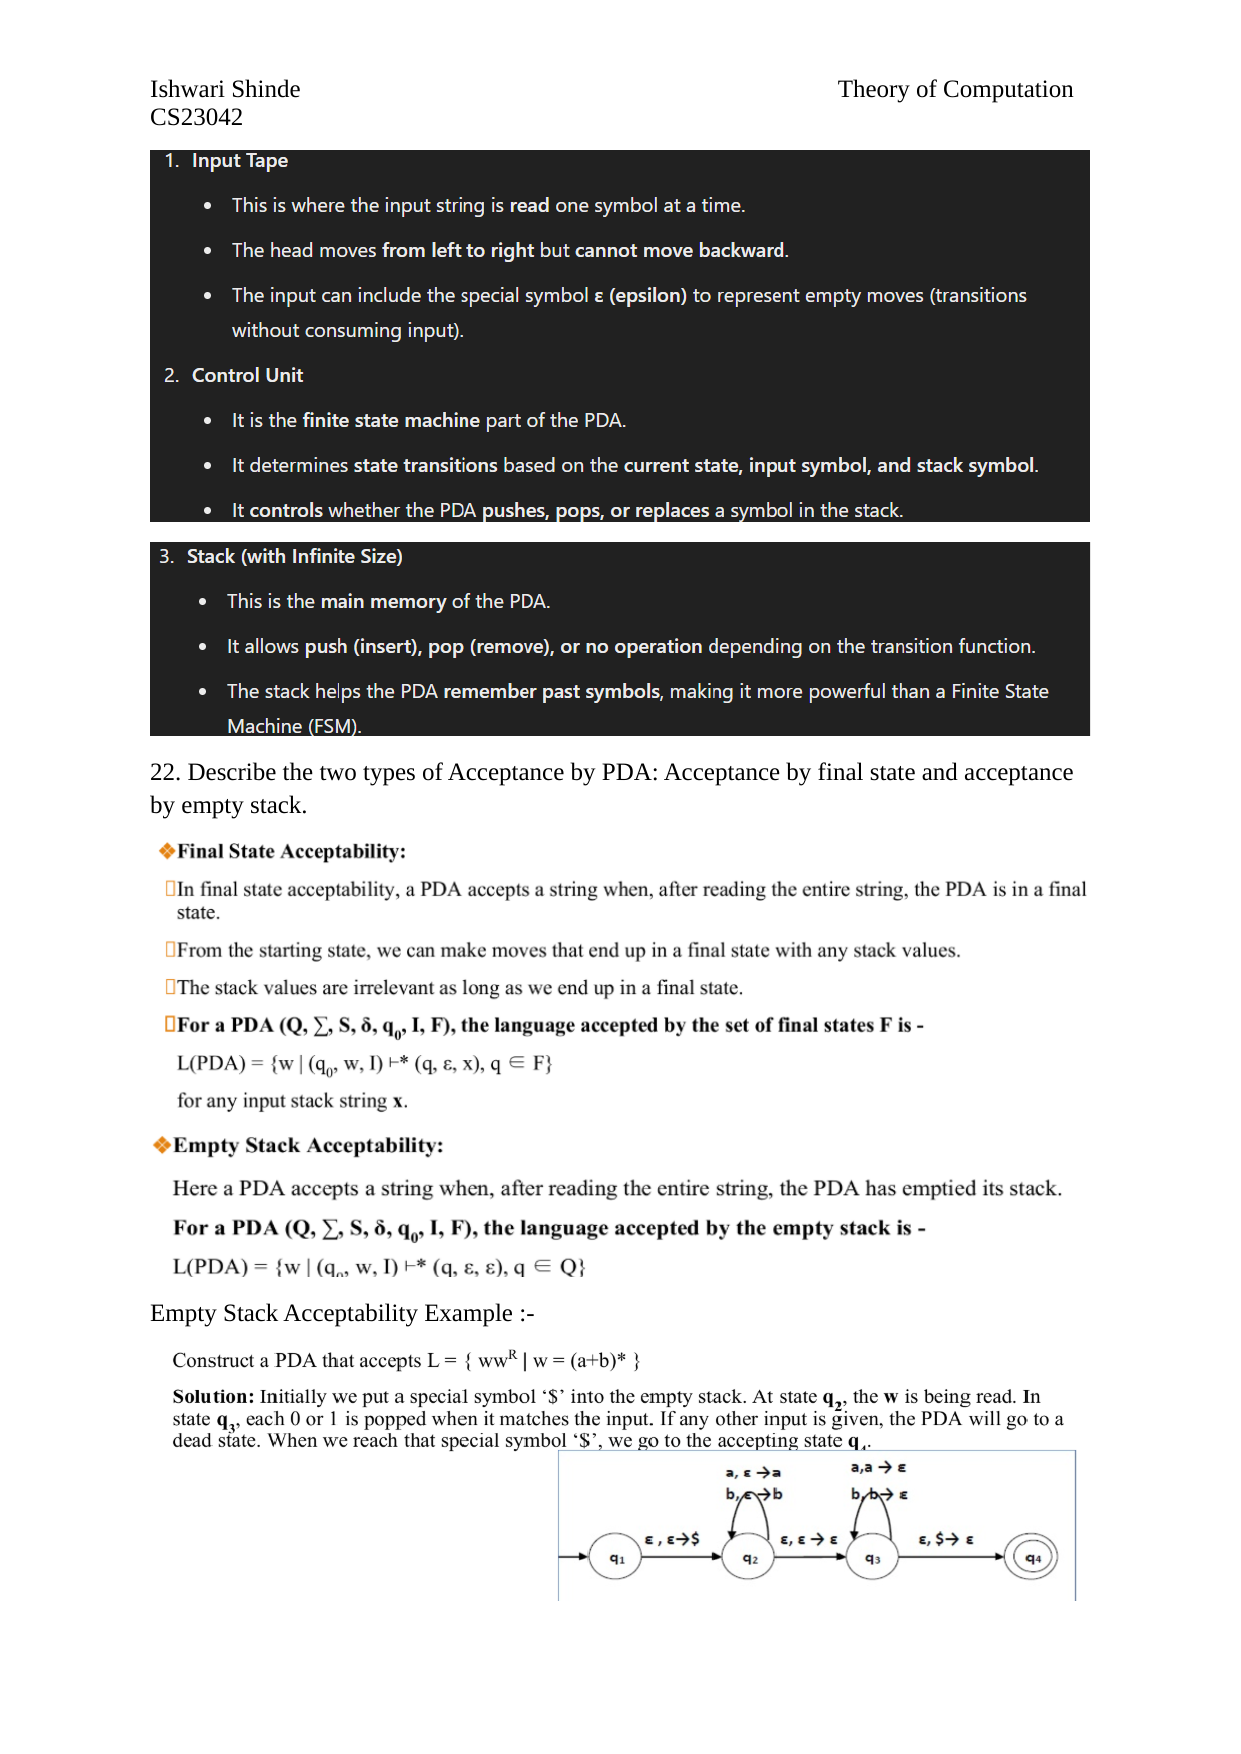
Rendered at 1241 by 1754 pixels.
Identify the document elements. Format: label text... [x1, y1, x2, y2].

text Empty Stack Acceptability Example :- [150, 1298, 1090, 1327]
picture [150, 839, 1090, 1113]
text 22. Describe the two types of Acceptance by PDA: Acceptance by final state and acceptance by empty stack. [150, 757, 1090, 819]
picture [150, 542, 1091, 736]
picture [150, 1133, 1089, 1277]
picture [150, 1347, 1090, 1601]
picture [150, 150, 1090, 522]
